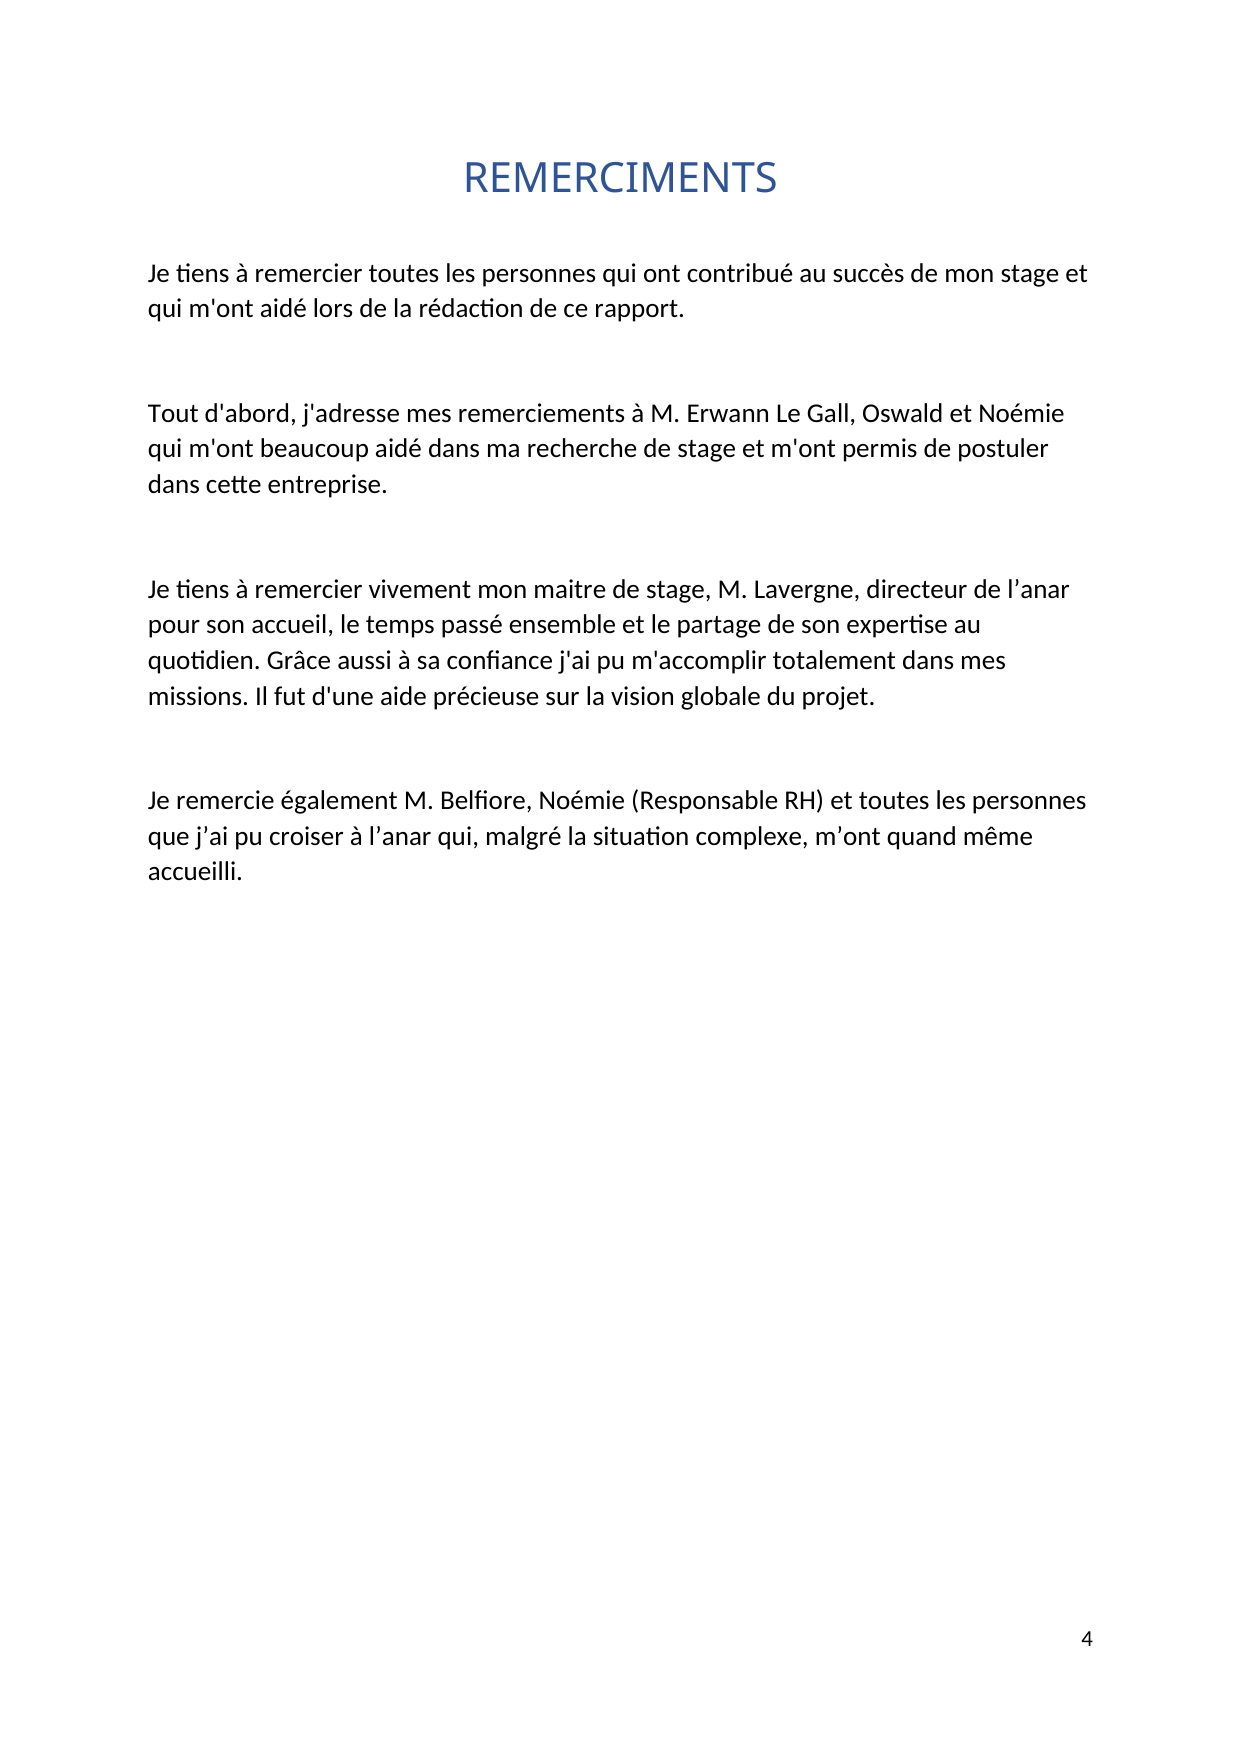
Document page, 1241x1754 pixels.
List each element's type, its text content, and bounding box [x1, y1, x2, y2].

text Je tiens à remercier toutes les personnes qui ont contribué au succès de mon stage et qui m'ont aidé lors de la rédaction de ce rapport. [148, 256, 1092, 324]
text Je tiens à remercier vivement mon maitre de stage, M. Lavergne, directeur de l’anar pour son accueil, le temps passé ensemble et le partage de son expertise au quotidien. Grâce aussi à sa confiance j'ai pu m'accomplir totalement dans mes missions. Il fut d'une aide précieuse sur la vision globale du projet. [148, 572, 1092, 712]
text Tout d'abord, j'adresse mes remerciements à M. Erwann Le Gall, Oswald et Noémie qui m'ont beaucoup aidé dans ma recherche de stage et m'ont permis de postuler dans cette entreprise. [148, 396, 1092, 500]
text Je remercie également M. Belfiore, Noémie (Responsable RH) et toutes les personnes que j’ai pu croiser à l’anar qui, malgré la situation complexe, m’ont quand même accueilli. [148, 783, 1092, 888]
subtitle REMERCIMENTS [148, 148, 1092, 204]
